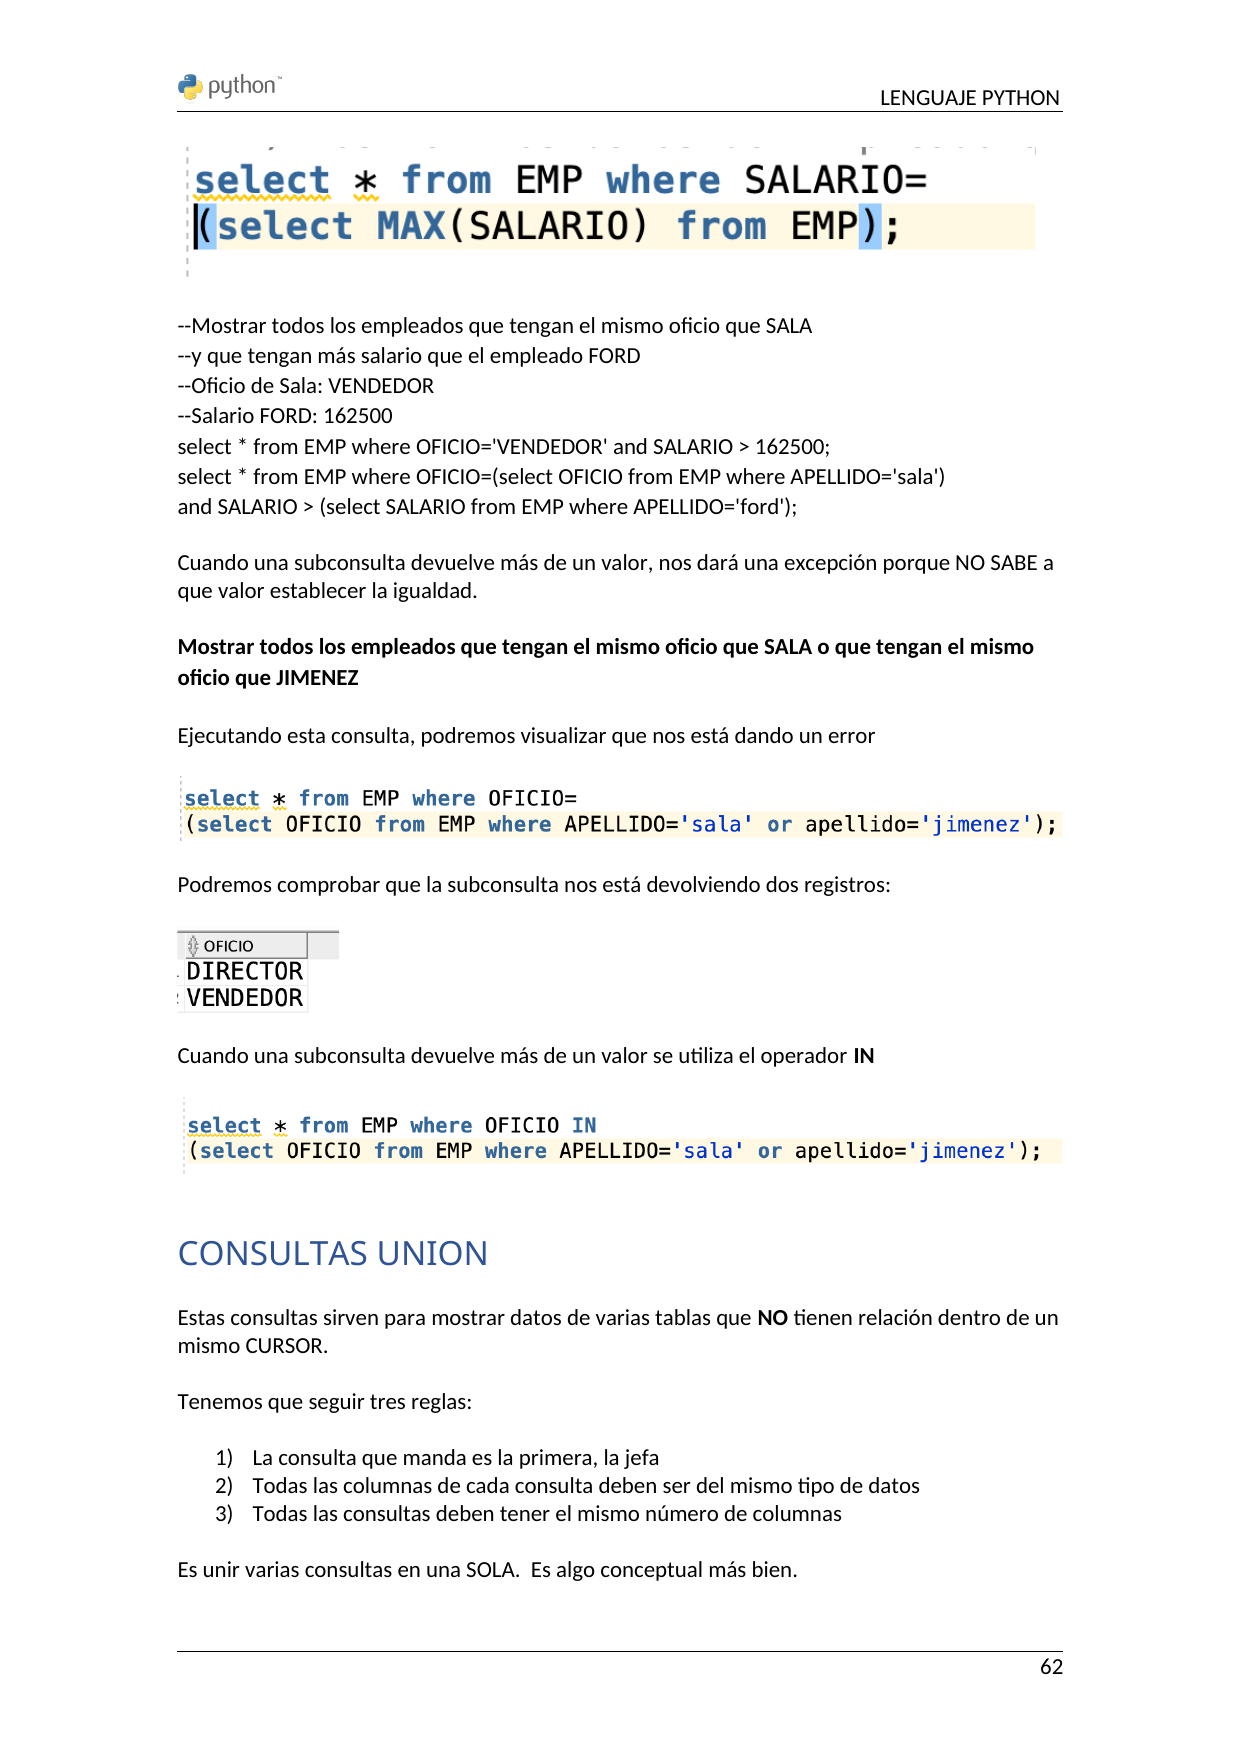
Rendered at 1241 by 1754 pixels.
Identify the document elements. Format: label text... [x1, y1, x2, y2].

picture [177, 776, 1063, 843]
list La consulta que manda es la primera, la jefa [215, 1443, 1063, 1471]
text Mostrar todos los empleados que tengan el mismo oficio que SALA o que tengan el mismo oficio que JIMENEZ [177, 632, 1063, 691]
picture [177, 926, 340, 1014]
text Cuando una subconsulta devuelve más de un valor se utiliza el operador IN [177, 1041, 1063, 1069]
text and SALARIO > (select SALARIO from EMP where APELLIDO='ford'); [177, 492, 1063, 520]
list Todas las consultas deben tener el mismo número de columnas [215, 1499, 1063, 1527]
subtitle CONSULTAS UNION [177, 1229, 1063, 1275]
text Podremos comprobar que la subconsulta nos está devolviendo dos registros: [177, 871, 1063, 898]
text Tenemos que seguir tres reglas: [177, 1387, 1063, 1415]
list Todas las columnas de cada consulta deben ser del mismo tipo de datos [215, 1471, 1063, 1499]
text Es unir varias consultas en una SOLA. Es algo conceptual más bien. [177, 1555, 1063, 1583]
picture [177, 147, 1036, 283]
text --Mostrar todos los empleados que tengan el mismo oficio que SALA [177, 311, 1063, 339]
text Cuando una subconsulta devuelve más de un valor, nos dará una excepción porque NO SABE a que valor establecer la igualdad. [177, 548, 1063, 604]
picture [177, 73, 283, 105]
text select * from EMP where OFICIO='VENDEDOR' and SALARIO > 162500; [177, 432, 1063, 460]
picture [177, 1097, 1063, 1177]
text --Salario FORD: 162500 [177, 402, 1063, 430]
text --y que tengan más salario que el empleado FORD [177, 341, 1063, 369]
text Estas consultas sirven para mostrar datos de varias tablas que NO tienen relación dentro de un mismo CURSOR. [177, 1303, 1063, 1359]
text select * from EMP where OFICIO=(select OFICIO from EMP where APELLIDO='sala') [177, 462, 1063, 490]
text --Oficio de Sala: VENDEDOR [177, 371, 1063, 399]
text Ejecutando esta consulta, podremos visualizar que nos está dando un error [177, 721, 1063, 749]
